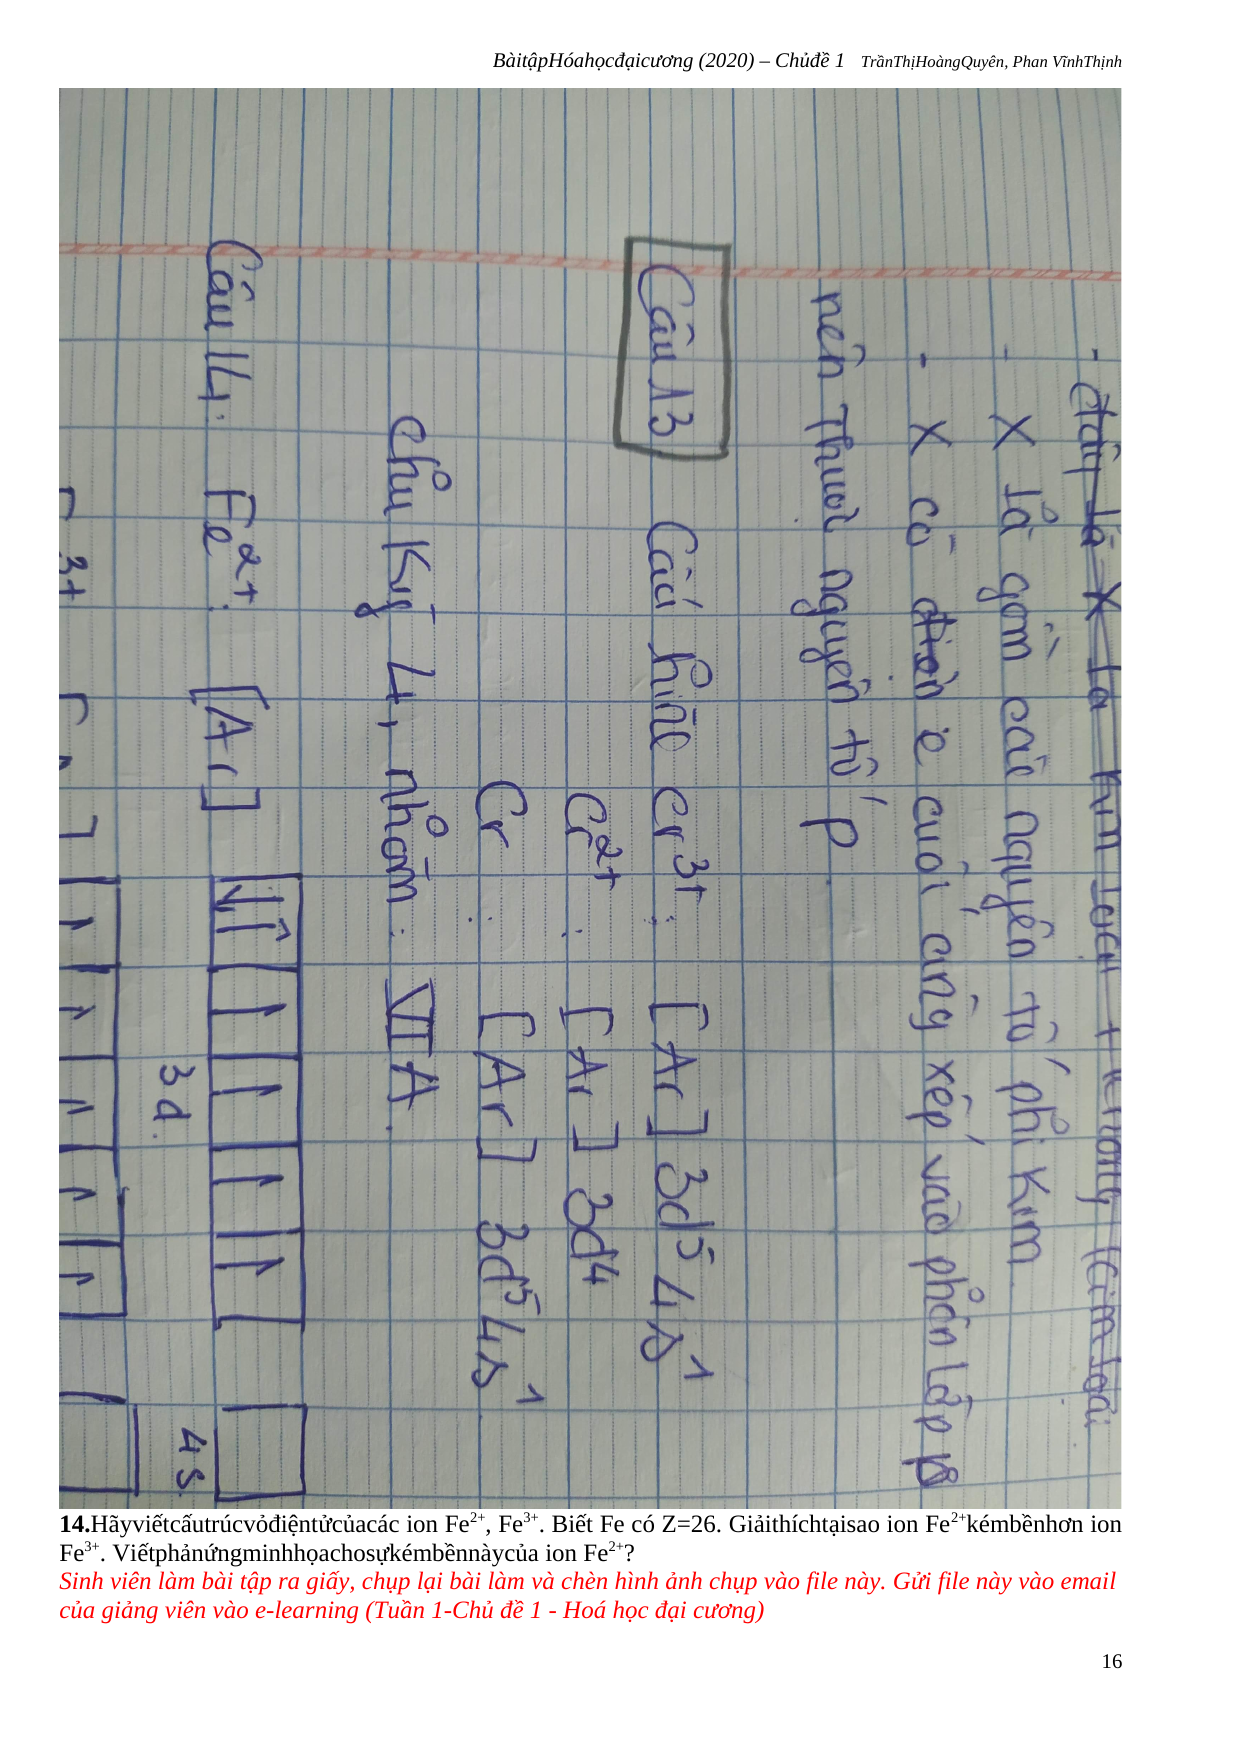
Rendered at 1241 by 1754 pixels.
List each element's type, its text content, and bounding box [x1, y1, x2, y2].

text Sinh viên làm bài tập ra giấy, chụp lại bài làm và chèn hình ảnh chụp vào file này. Gửi file này vào email của giảng viên vào e-learning (Tuần 1-Chủ đề 1 - Hoá học đại cương) [59, 1566, 1122, 1624]
text 14.Hãyviếtcấutrúcvỏđiệntửcủacác ion Fe2+, Fe3+. Biết Fe có Z=26. Giảithíchtạisao ion Fe2+kémbềnhơn ion Fe3+. Viếtphảnứngminhhọachosựkémbềnnàycủa ion Fe2+? [59, 1509, 1122, 1566]
picture [59, 88, 1122, 1509]
